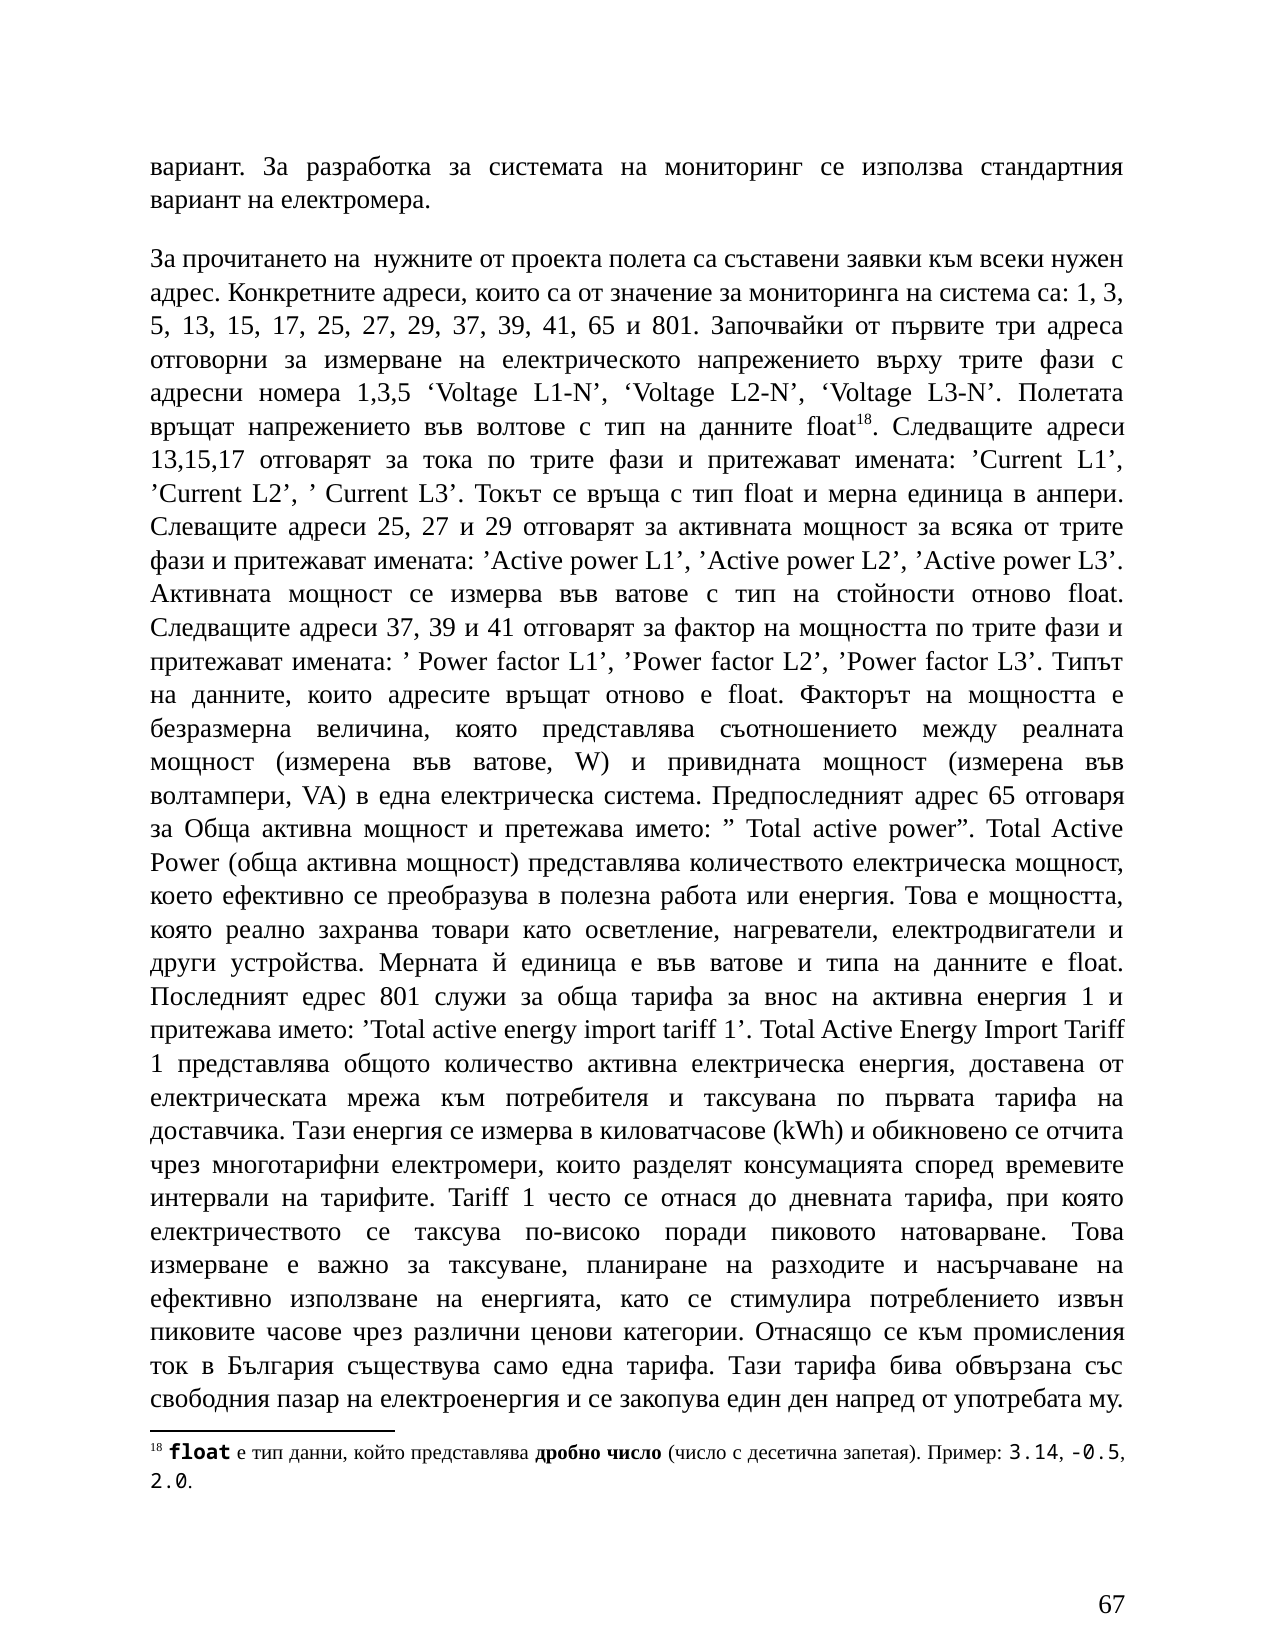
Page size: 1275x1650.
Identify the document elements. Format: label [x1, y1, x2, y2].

text [150, 242, 1125, 1414]
text [150, 150, 1125, 215]
